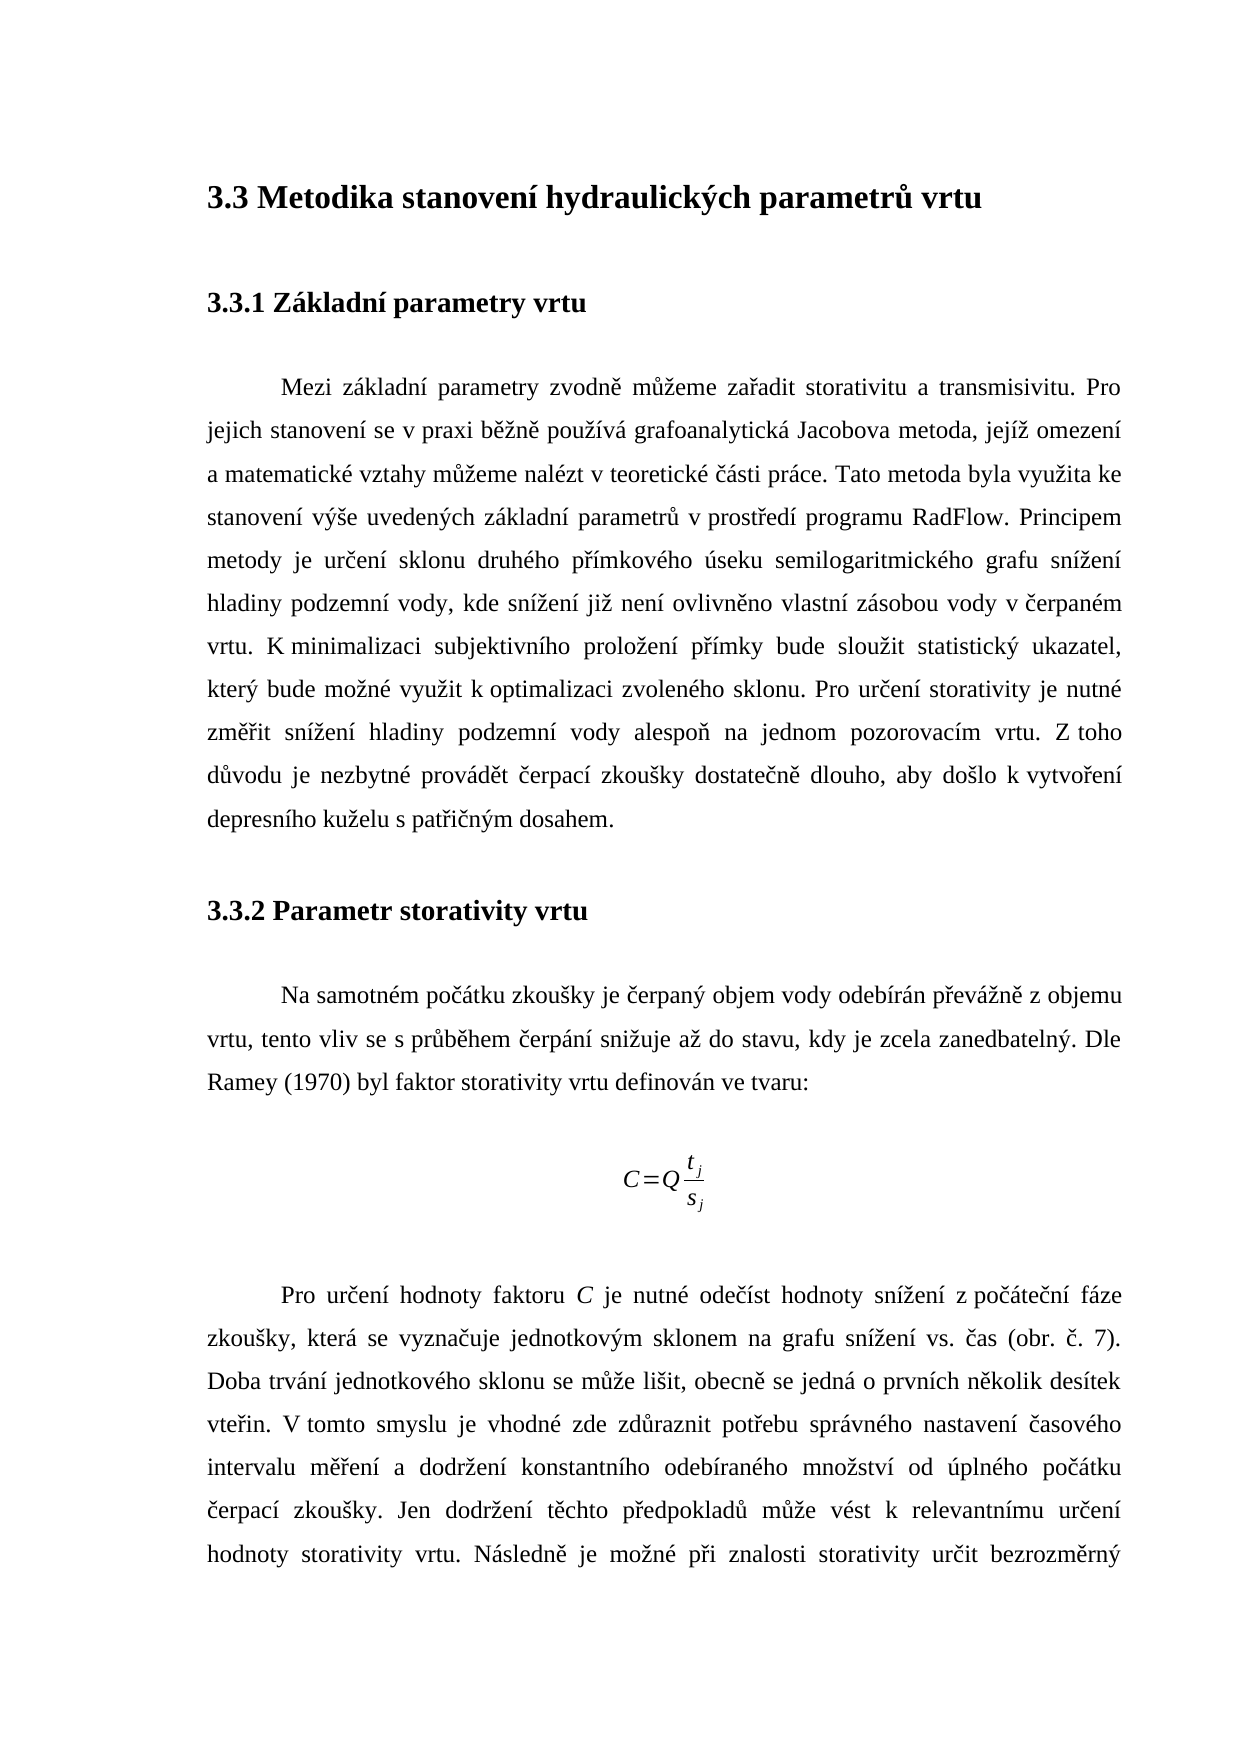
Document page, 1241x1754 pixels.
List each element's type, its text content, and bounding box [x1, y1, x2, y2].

subtitle 3.3 Metodika stanovení hydraulických parametrů vrtu [207, 177, 1122, 216]
text Na samotném počátku zkoušky je čerpaný objem vody odebírán převážně z objemu vrtu, tento vliv se s průběhem čerpání snižuje až do stavu, kdy je zcela zanedbatelný. Dle Ramey (1970) byl faktor storativity vrtu definován ve tvaru: [207, 981, 1122, 1096]
subtitle 3.3.1 Základní parametry vrtu [207, 285, 1122, 318]
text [207, 1280, 1122, 1567]
text Mezi základní parametry zvodně můžeme zařadit storativitu a transmisivitu. Pro jejich stanovení se v praxi běžně používá grafoanalytická Jacobova metoda, jejíž omezení a matematické vztahy můžeme nalézt v teoretické části práce. Tato metoda byla využita ke stanovení výše uvedených základní parametrů v prostředí programu RadFlow. Principem metody je určení sklonu druhého přímkového úseku semilogaritmického grafu snížení hladiny podzemní vody, kde snížení již není ovlivněno vlastní zásobou vody v čerpaném vrtu. K minimalizaci subjektivního proložení přímky bude sloužit statistický ukazatel, který bude možné využit k optimalizaci zvoleného sklonu. Pro určení storativity je nutné změřit snížení hladiny podzemní vody alespoň na jednom pozorovacím vrtu. Z toho důvodu je nezbytné provádět čerpací zkoušky dostatečně dlouho, aby došlo k vytvoření depresního kuželu s patřičným dosahem. [207, 372, 1122, 832]
subtitle 3.3.2 Parametr storativity vrtu [207, 893, 1122, 926]
